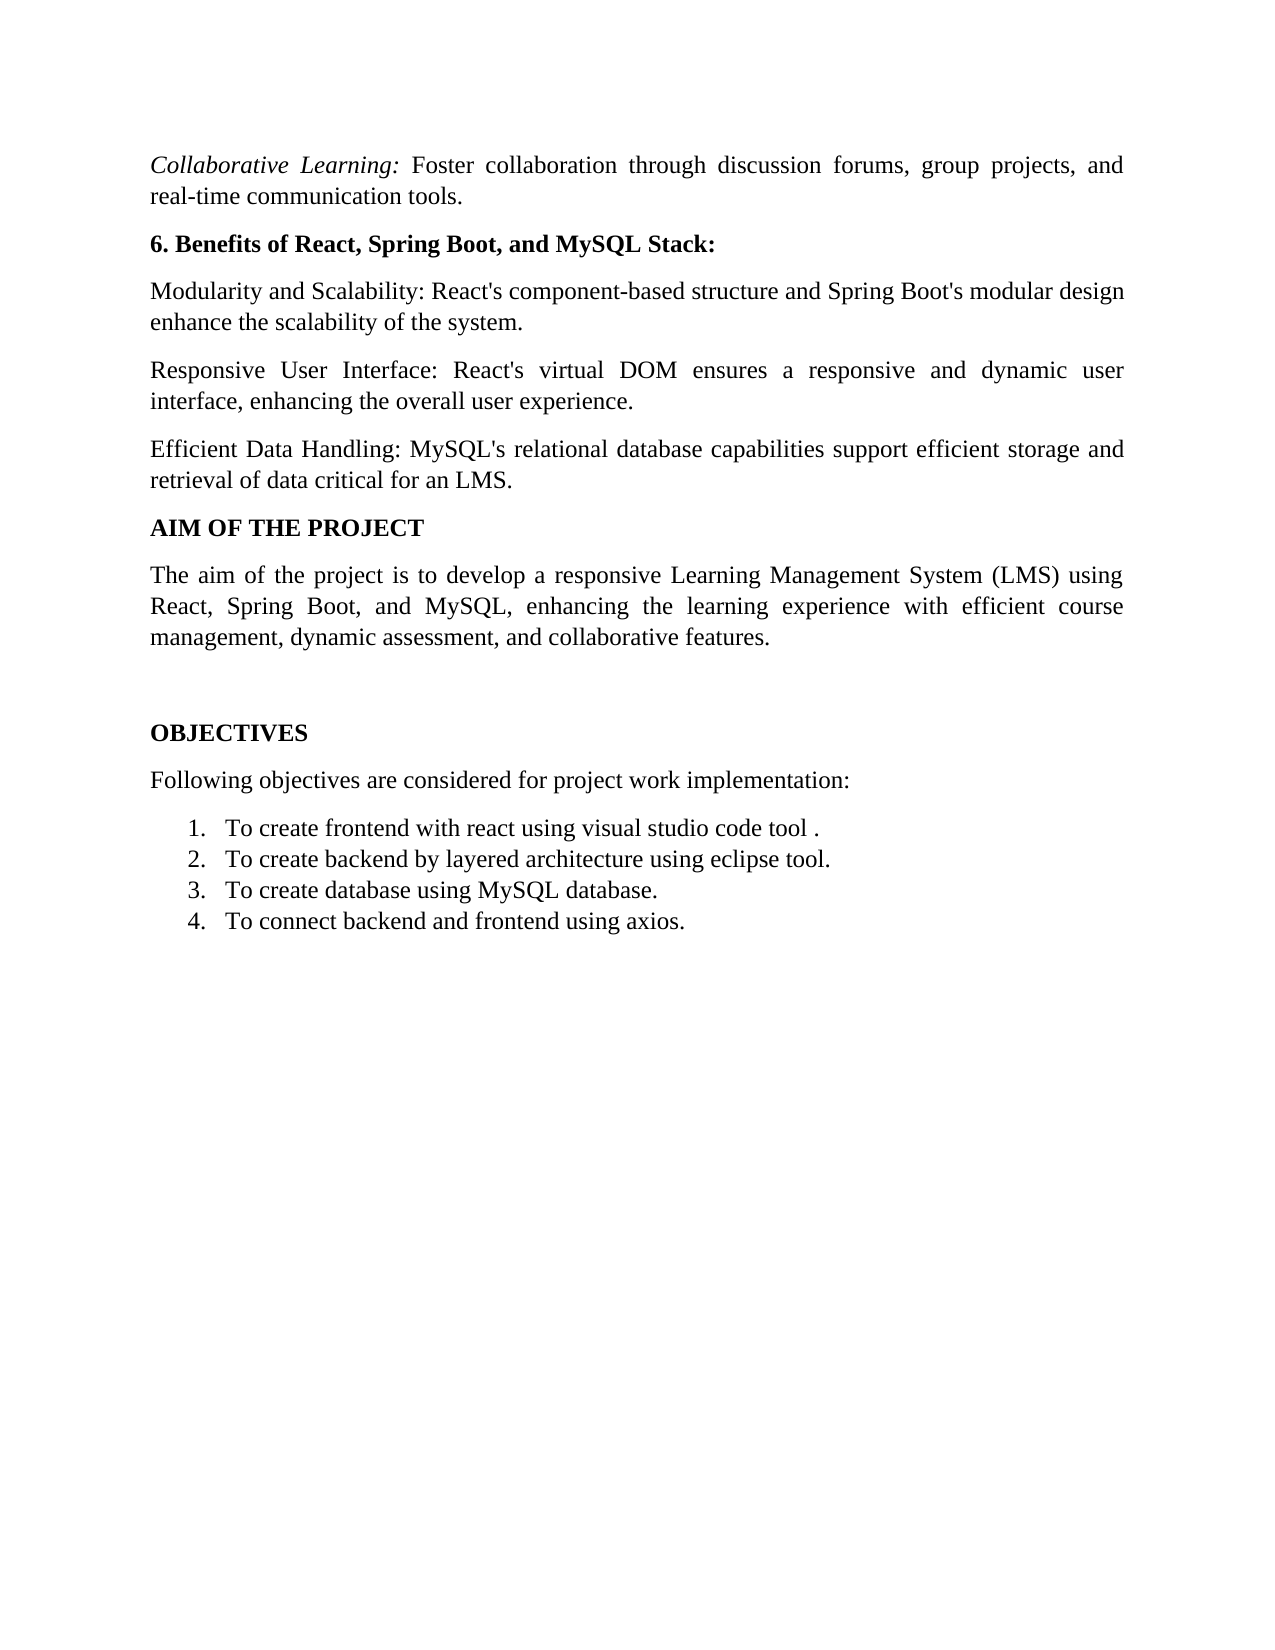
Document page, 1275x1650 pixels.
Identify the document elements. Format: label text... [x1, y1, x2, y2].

text Collaborative Learning: Foster collaboration through discussion forums, group projects, and real-time communication tools. [150, 150, 1125, 210]
text AIM OF THE PROJECT [150, 513, 1125, 541]
list To create database using MySQL database. [187, 875, 1125, 904]
text Responsive User Interface: React's virtual DOM ensures a responsive and dynamic user interface, enhancing the overall user experience. [150, 355, 1125, 415]
list To connect backend and frontend using axios. [187, 906, 1125, 935]
text The aim of the project is to develop a responsive Learning Management System (LMS) using React, Spring Boot, and MySQL, enhancing the learning experience with efficient course management, dynamic assessment, and collaborative features. [150, 560, 1125, 651]
text OBJECTIVES [150, 718, 1125, 747]
text 6. Benefits of React, Spring Boot, and MySQL Stack: [150, 229, 1125, 257]
text Following objectives are considered for project work implementation: [150, 766, 1125, 794]
list To create backend by layered architecture using eclipse tool. [187, 844, 1125, 873]
text Efficient Data Handling: MySQL's relational database capabilities support efficient storage and retrieval of data critical for an LMS. [150, 434, 1125, 494]
text Modularity and Scalability: React's component-based structure and Spring Boot's modular design enhance the scalability of the system. [150, 276, 1125, 336]
list To create frontend with react using visual studio code tool . [187, 813, 1125, 842]
